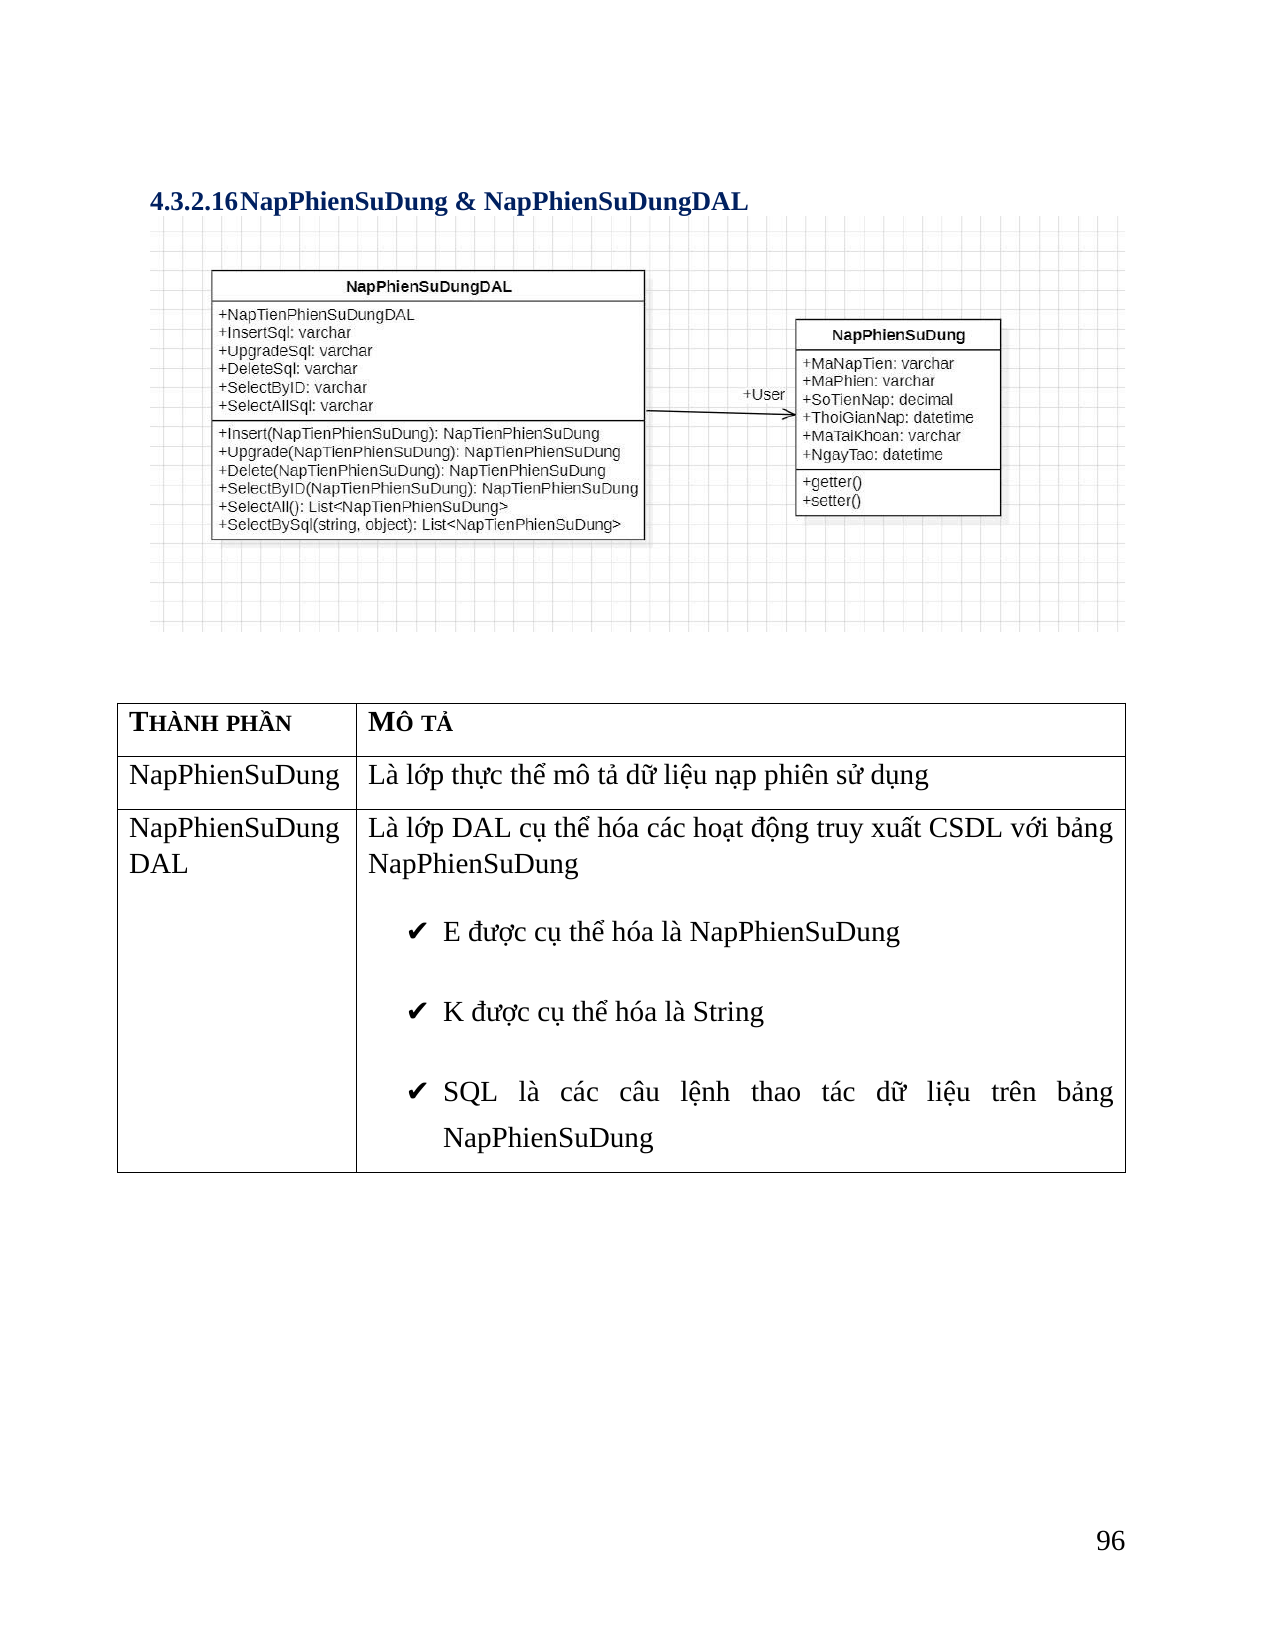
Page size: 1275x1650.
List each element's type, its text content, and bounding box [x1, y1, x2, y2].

table_header Mô tả [357, 704, 1125, 756]
table_cell Là lớp thực thể mô tả dữ liệu nạp phiên sử dụng [357, 757, 1125, 809]
table_cell NapPhienSuDungDAL [118, 810, 356, 1172]
table_cell NapPhienSuDung [118, 757, 356, 809]
table_cell Là lớp DAL cụ thể hóa các hoạt động truy xuất CSDL với bảng NapPhienSuDung E được cụ thể hóa là NapPhienSuDung K được cụ thể hóa là String SQL là các câu lệnh thao tác dữ liệu trên bảng NapPhienSuDung [357, 810, 1125, 1172]
table_header Thành phần [118, 704, 356, 756]
picture [150, 216, 1125, 632]
subtitle NapPhienSuDung & NapPhienSuDungDAL [150, 185, 1125, 216]
